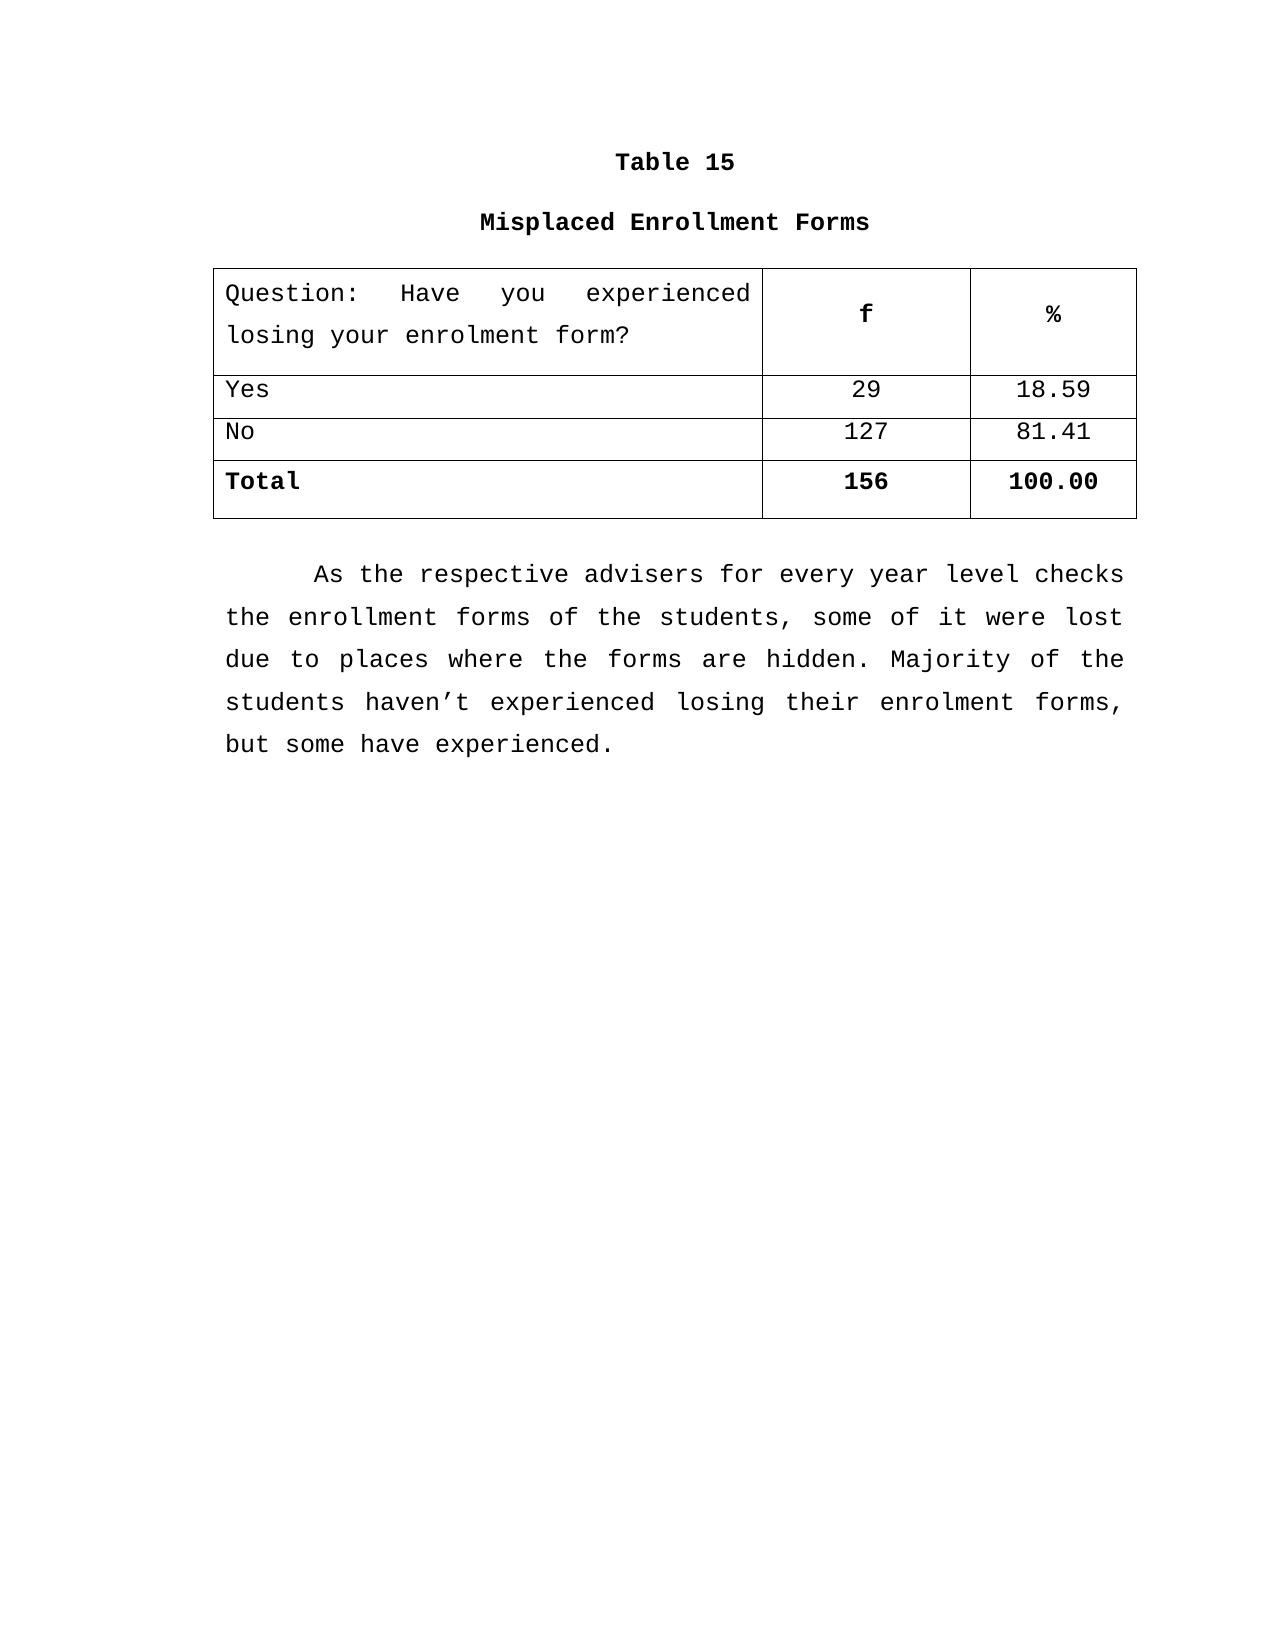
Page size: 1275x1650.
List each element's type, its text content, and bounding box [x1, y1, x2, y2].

table_cell 81.41 [971, 419, 1136, 460]
table_cell 100.00 [971, 461, 1136, 518]
table_cell No [214, 419, 762, 460]
table_cell 127 [763, 419, 970, 460]
table_cell 156 [763, 461, 970, 518]
table_header % [971, 269, 1136, 375]
list As the respective advisers for every year level checks the enrollment forms of the students, some of it were lost due to places where the forms are hidden. Majority of the students haven’t experienced losing their enrolment forms, but some have experienced. [225, 562, 1125, 760]
table_header f [763, 269, 970, 375]
text Table 15 [225, 150, 1125, 178]
text Misplaced Enrollment Forms [225, 209, 1125, 237]
table_cell Total [214, 461, 762, 518]
table_cell 18.59 [971, 376, 1136, 418]
table_cell 29 [763, 376, 970, 418]
table_header Question: Have you experienced losing your enrolment form? [214, 269, 762, 375]
table_cell Yes [214, 376, 762, 418]
